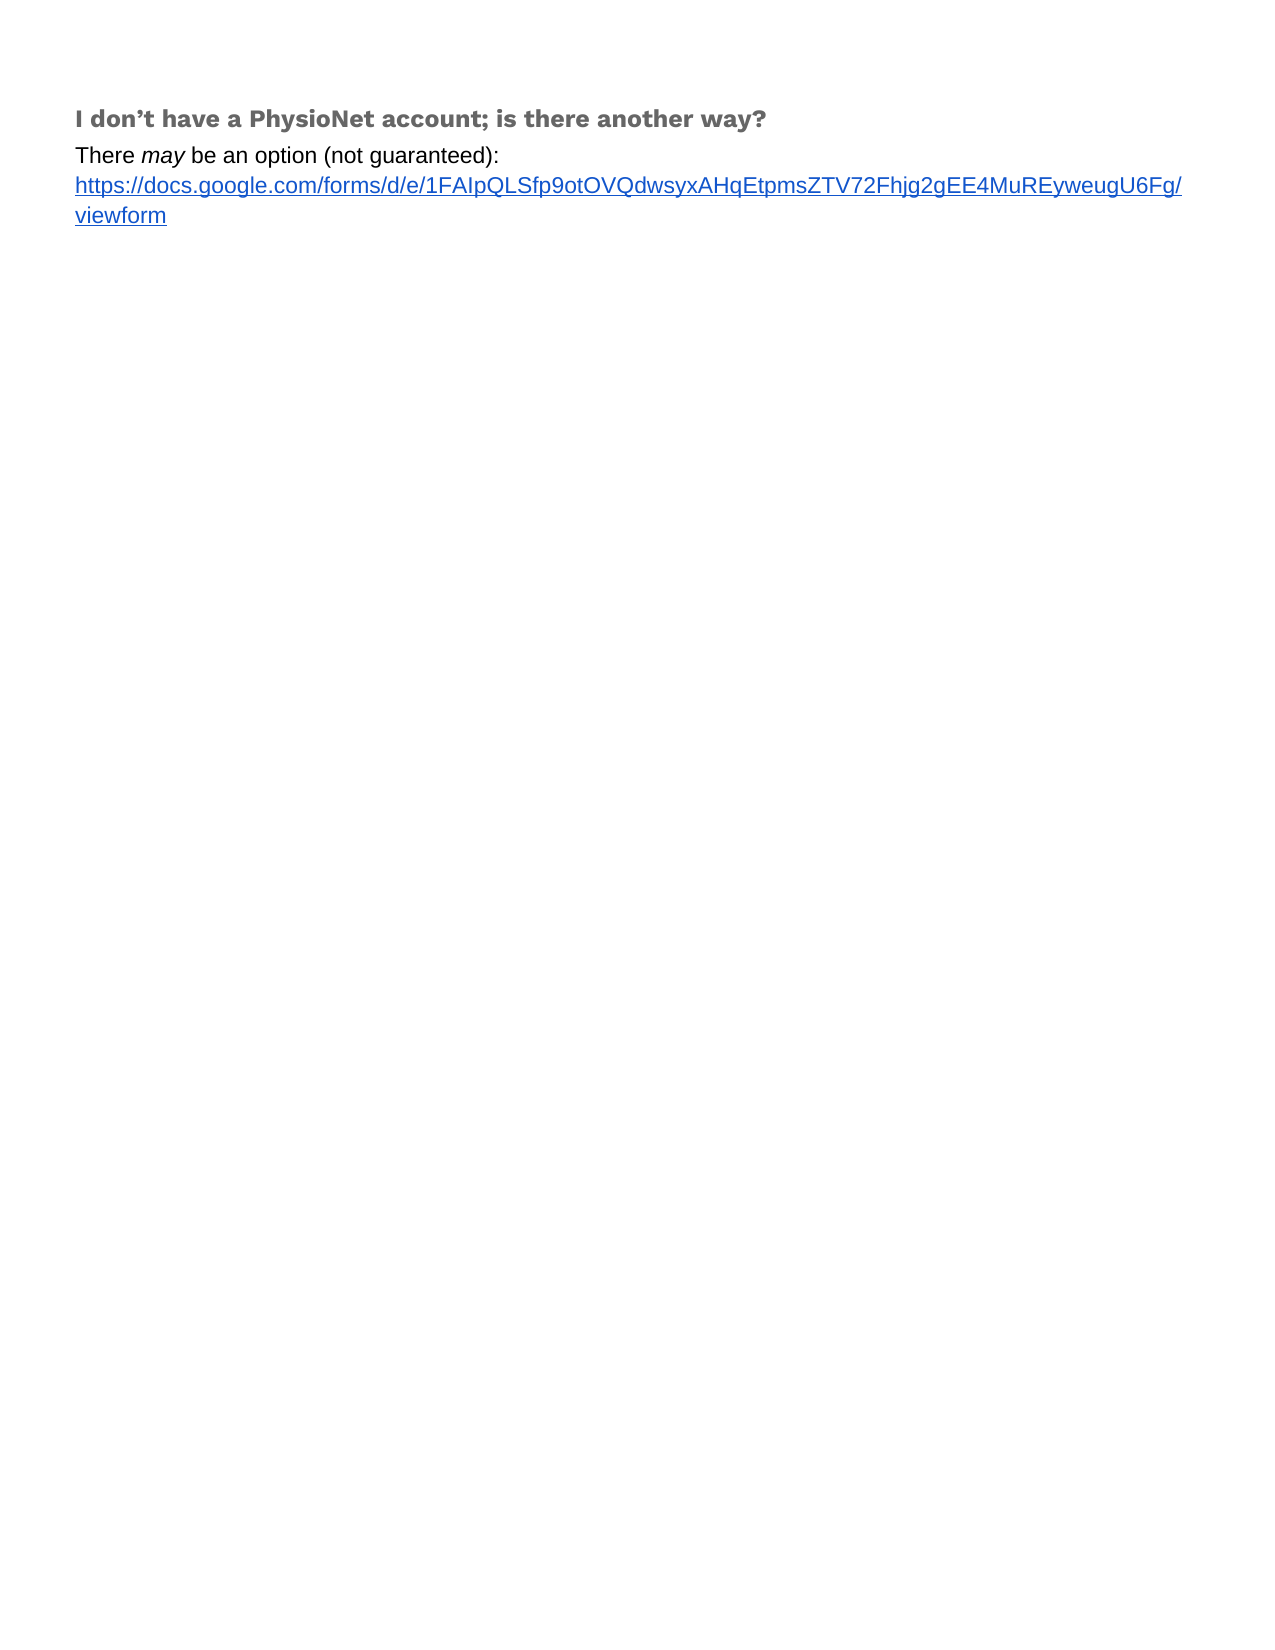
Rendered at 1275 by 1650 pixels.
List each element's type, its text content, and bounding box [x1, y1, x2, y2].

subtitle I don’t have a PhysioNet account; is there another way? [75, 104, 1200, 133]
text There may be an option (not guaranteed): https://docs.google.com/forms/d/e/1FAIpQLSfp9otOVQdwsyxAHqEtpmsZTV72Fhjg2gEE4MuREyweugU6Fg/viewform [75, 142, 1200, 229]
